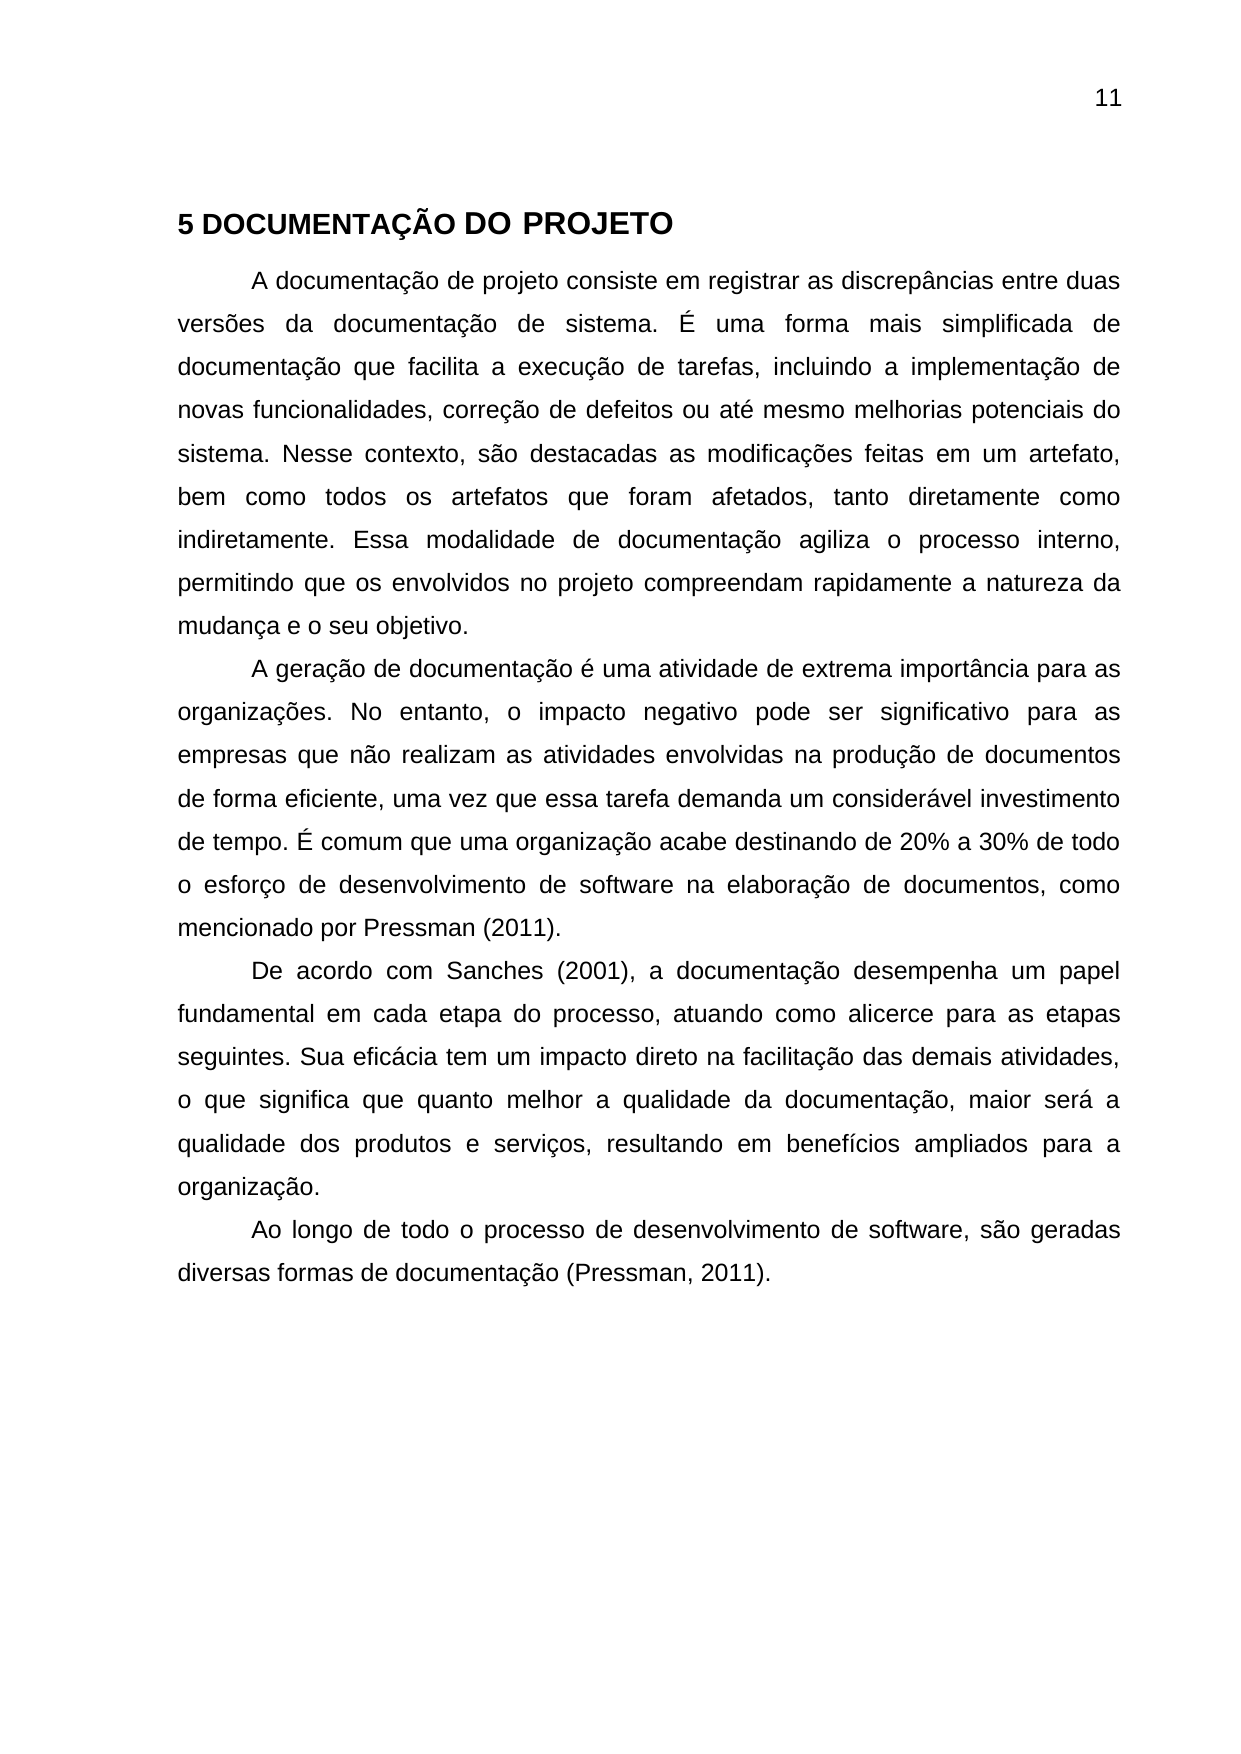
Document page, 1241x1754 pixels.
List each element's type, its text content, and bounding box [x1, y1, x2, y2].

subtitle 5 DOCUMENTAÇÃO do projeto [177, 198, 1122, 243]
text De acordo com Sanches (2001), a documentação desempenha um papel fundamental em cada etapa do processo, atuando como alicerce para as etapas seguintes. Sua eficácia tem um impacto direto na facilitação das demais atividades, o que significa que quanto melhor a qualidade da documentação, maior será a qualidade dos produtos e serviços, resultando em benefícios ampliados para a organização. [177, 956, 1122, 1200]
text A documentação de projeto consiste em registrar as discrepâncias entre duas versões da documentação de sistema. É uma forma mais simplificada de documentação que facilita a execução de tarefas, incluindo a implementação de novas funcionalidades, correção de defeitos ou até mesmo melhorias potenciais do sistema. Nesse contexto, são destacadas as modificações feitas em um artefato, bem como todos os artefatos que foram afetados, tanto diretamente como indiretamente. Essa modalidade de documentação agiliza o processo interno, permitindo que os envolvidos no projeto compreendam rapidamente a natureza da mudança e o seu objetivo. [177, 266, 1122, 640]
text A geração de documentação é uma atividade de extrema importância para as organizações. No entanto, o impacto negativo pode ser significativo para as empresas que não realizam as atividades envolvidas na produção de documentos de forma eficiente, uma vez que essa tarefa demanda um considerável investimento de tempo. É comum que uma organização acabe destinando de 20% a 30% de todo o esforço de desenvolvimento de software na elaboração de documentos, como mencionado por Pressman (2011). [177, 654, 1122, 942]
text Ao longo de todo o processo de desenvolvimento de software, são geradas diversas formas de documentação (Pressman, 2011). [177, 1215, 1122, 1287]
